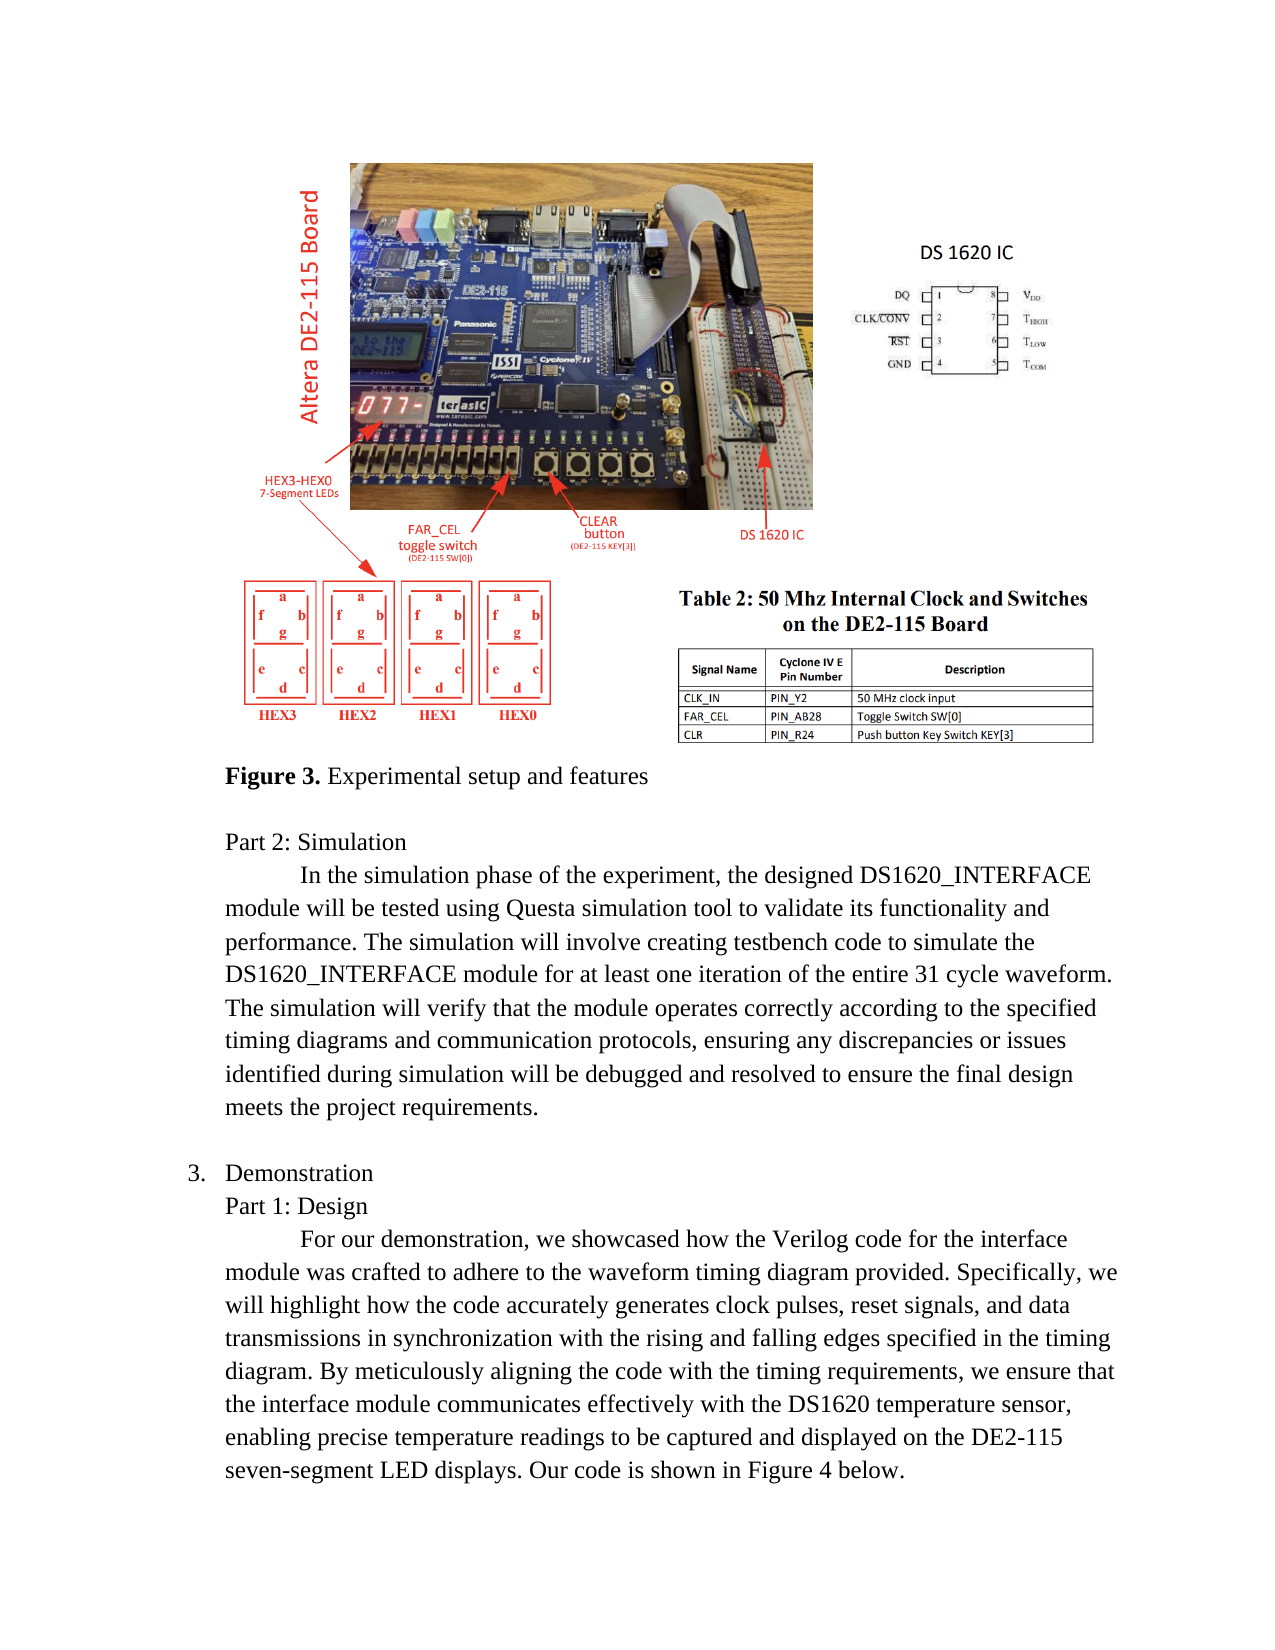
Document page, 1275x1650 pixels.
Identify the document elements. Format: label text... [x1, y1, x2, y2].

list Demonstration [187, 1158, 1125, 1186]
text Figure 3. Experimental setup and features [225, 761, 1125, 790]
text Part 2: Simulation [225, 827, 1125, 856]
picture [225, 150, 1111, 758]
text For our demonstration, we showcased how the Verilog code for the interface module was crafted to adhere to the waveform timing diagram provided. Specifically, we will highlight how the code accurately generates clock pulses, reset signals, and data transmissions in synchronization with the rising and falling edges specified in the timing diagram. By meticulously aligning the code with the timing requirements, we ensure that the interface module communicates effectively with the DS1620 temperature sensor, enabling precise temperature readings to be captured and displayed on the DE2-115 seven-segment LED displays. Our code is shown in Figure 4 below. [225, 1224, 1125, 1484]
text Part 1: Design [225, 1191, 1125, 1219]
text In the simulation phase of the experiment, the designed DS1620_INTERFACE module will be tested using Questa simulation tool to validate its functionality and performance. The simulation will involve creating testbench code to simulate the DS1620_INTERFACE module for at least one iteration of the entire 31 cycle waveform. The simulation will verify that the module operates correctly according to the specified timing diagrams and communication protocols, ensuring any discrepancies or issues identified during simulation will be debugged and resolved to ensure the final design meets the project requirements. [225, 861, 1125, 1120]
